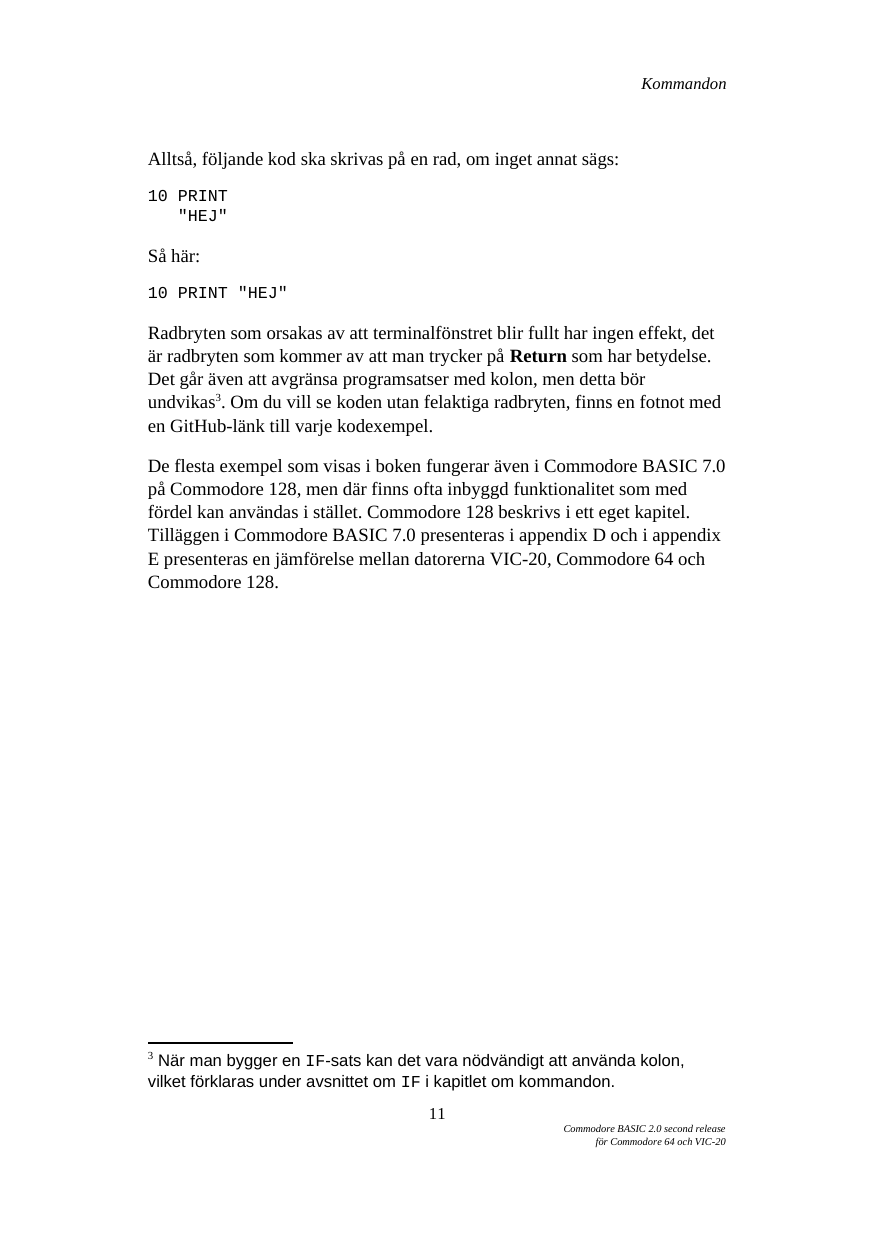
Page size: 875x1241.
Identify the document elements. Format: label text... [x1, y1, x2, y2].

text Radbryten som orsakas av att terminalfönstret blir fullt har ingen effekt, det är radbryten som kommer av att man trycker på Return som har betydelse. Det går även att avgränsa programsatser med kolon, men detta bör undvikas. Om du vill se koden utan felaktiga radbryten, finns en fotnot med en GitHub-länk till varje kodexempel. [148, 322, 726, 436]
text 10 PRINT "HEJ" [148, 285, 726, 304]
text Alltså, följande kod ska skrivas på en rad, om inget annat sägs: [148, 148, 726, 169]
text De flesta exempel som visas i boken fungerar även i Commodore BASIC 7.0 på Commodore 128, men där finns ofta inbyggd funktionalitet som med fördel kan användas i stället. Commodore 128 beskrivs i ett eget kapitel. Tilläggen i Commodore BASIC 7.0 presenteras i appendix D och i appendix E presenteras en jämförelse mellan datorerna VIC-20, Commodore 64 och Commodore 128. [148, 454, 726, 592]
text 10 PRINT "HEJ" [148, 188, 726, 227]
text Så här: [148, 245, 726, 266]
